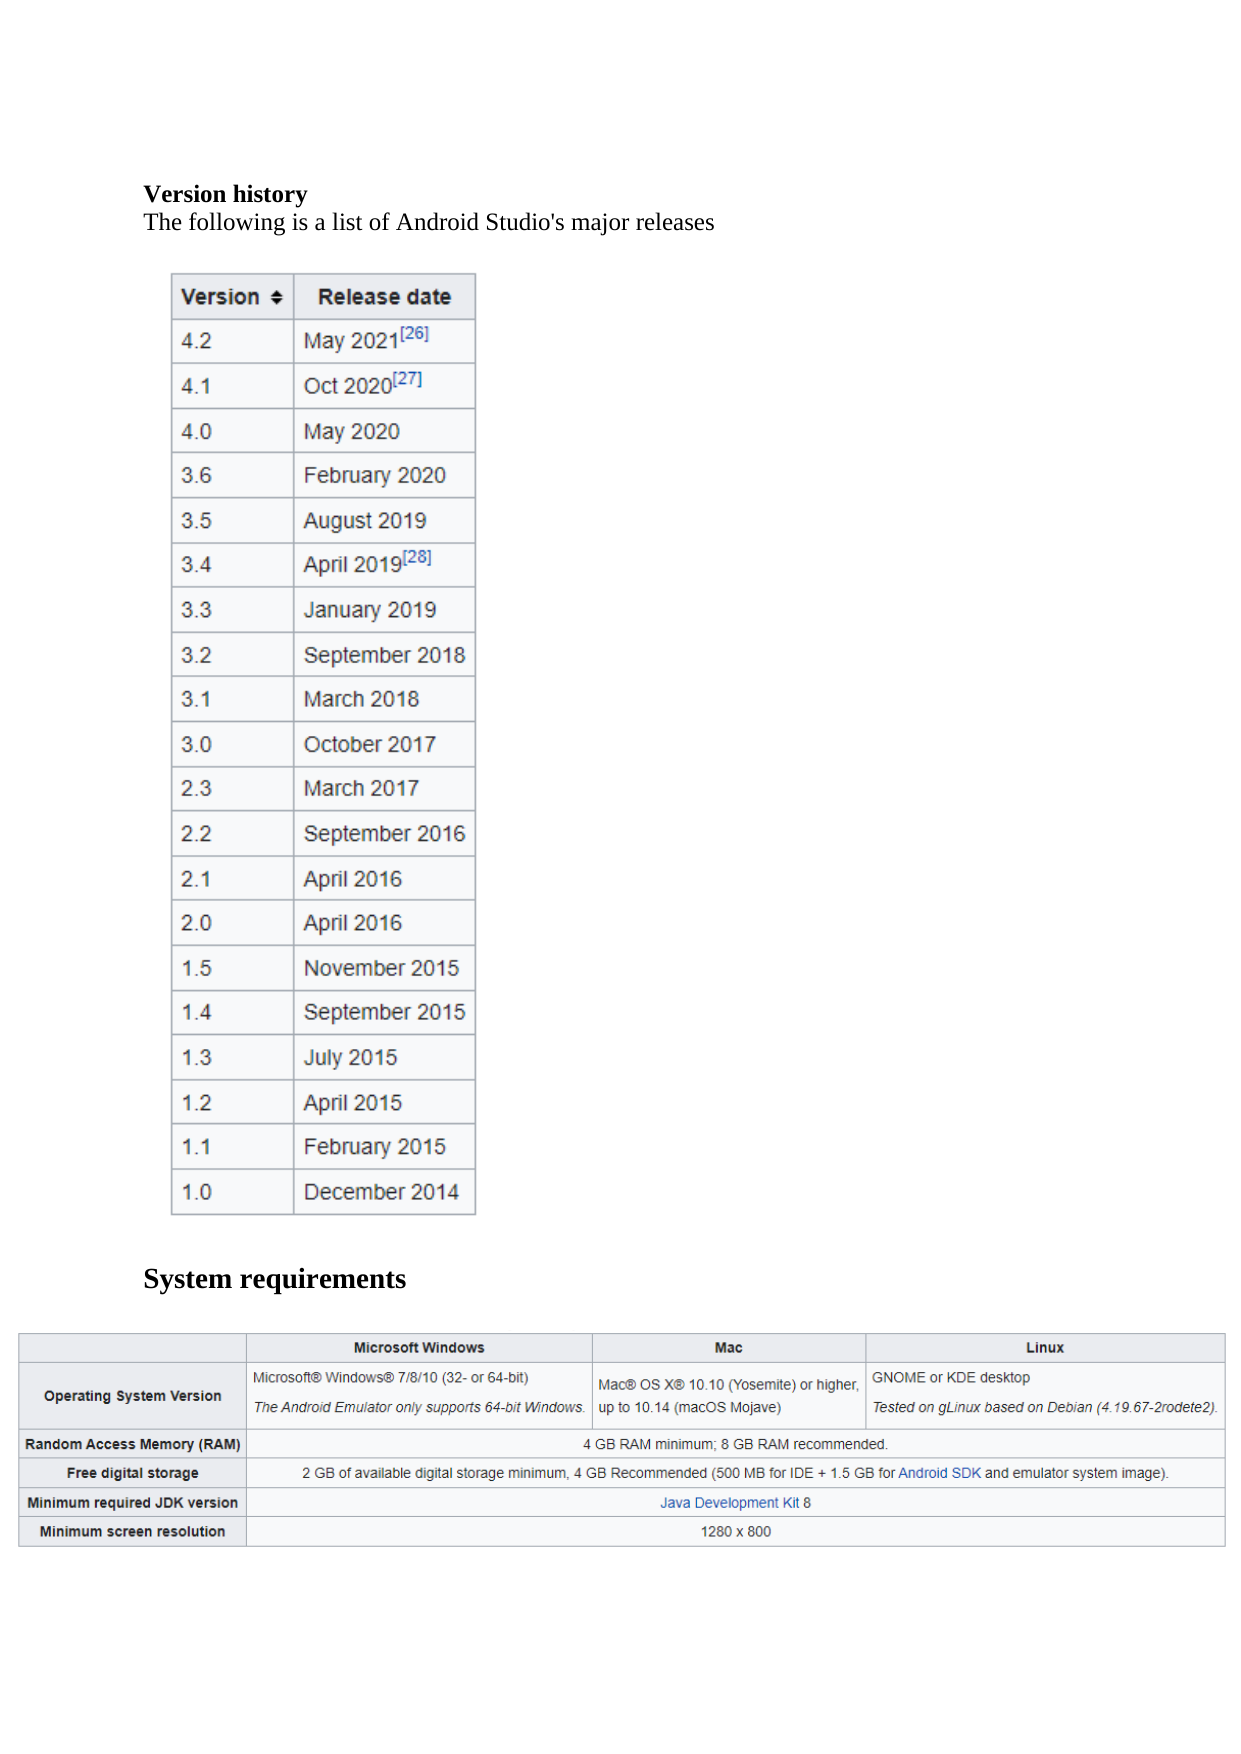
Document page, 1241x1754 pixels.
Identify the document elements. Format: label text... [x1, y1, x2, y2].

text The following is a list of Android Studio's major releases [143, 207, 1103, 236]
text System requirements [143, 1261, 1103, 1294]
picture [2, 1330, 1240, 1555]
text Version history [143, 179, 1103, 207]
picture [143, 265, 550, 1228]
